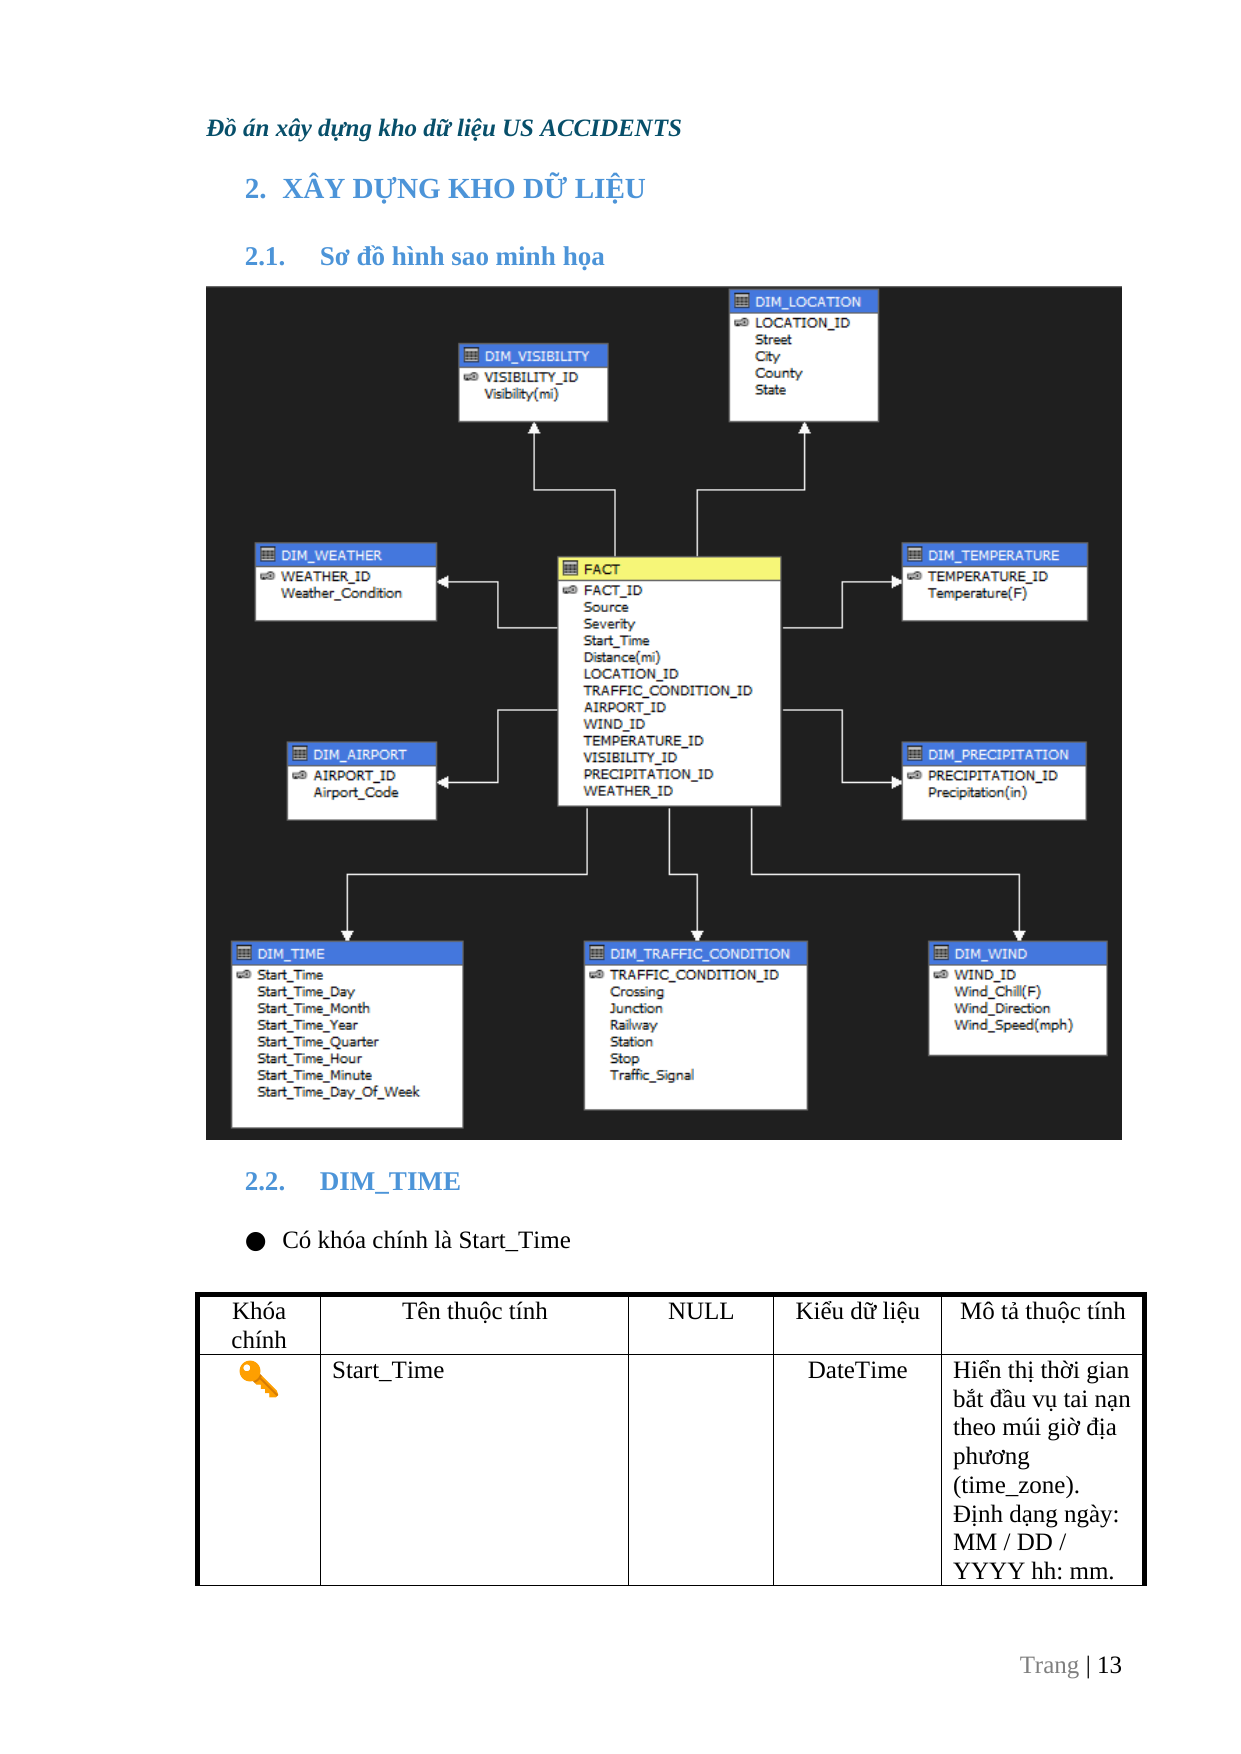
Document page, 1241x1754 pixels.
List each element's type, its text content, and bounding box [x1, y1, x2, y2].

list Có khóa chính là Start_Time [244, 1212, 1122, 1263]
table_header NULL [629, 1297, 773, 1354]
subtitle XÂY DỰNG KHO DỮ LIỆU [244, 171, 1122, 204]
table_cell Hiển thị thời gian bắt đầu vụ tai nạn theo múi giờ địa phương (time_zone). Định dạng ngày: MM / DD / YYYY hh: mm. [942, 1355, 1142, 1585]
table_header Mô tả thuộc tính [942, 1297, 1142, 1354]
picture [206, 286, 1122, 1140]
subtitle DIM_TIME [244, 1165, 1122, 1196]
table_cell [629, 1355, 773, 1585]
subtitle Sơ đồ hình sao minh họa [244, 239, 1122, 271]
table_cell DateTime [774, 1355, 941, 1585]
table_cell Start_Time [321, 1355, 628, 1585]
table_header Tên thuộc tính [321, 1297, 628, 1354]
table_cell [200, 1355, 320, 1585]
picture [233, 1354, 284, 1405]
table_header Khóa chính [200, 1297, 320, 1354]
table_header Kiểu dữ liệu [774, 1297, 941, 1354]
